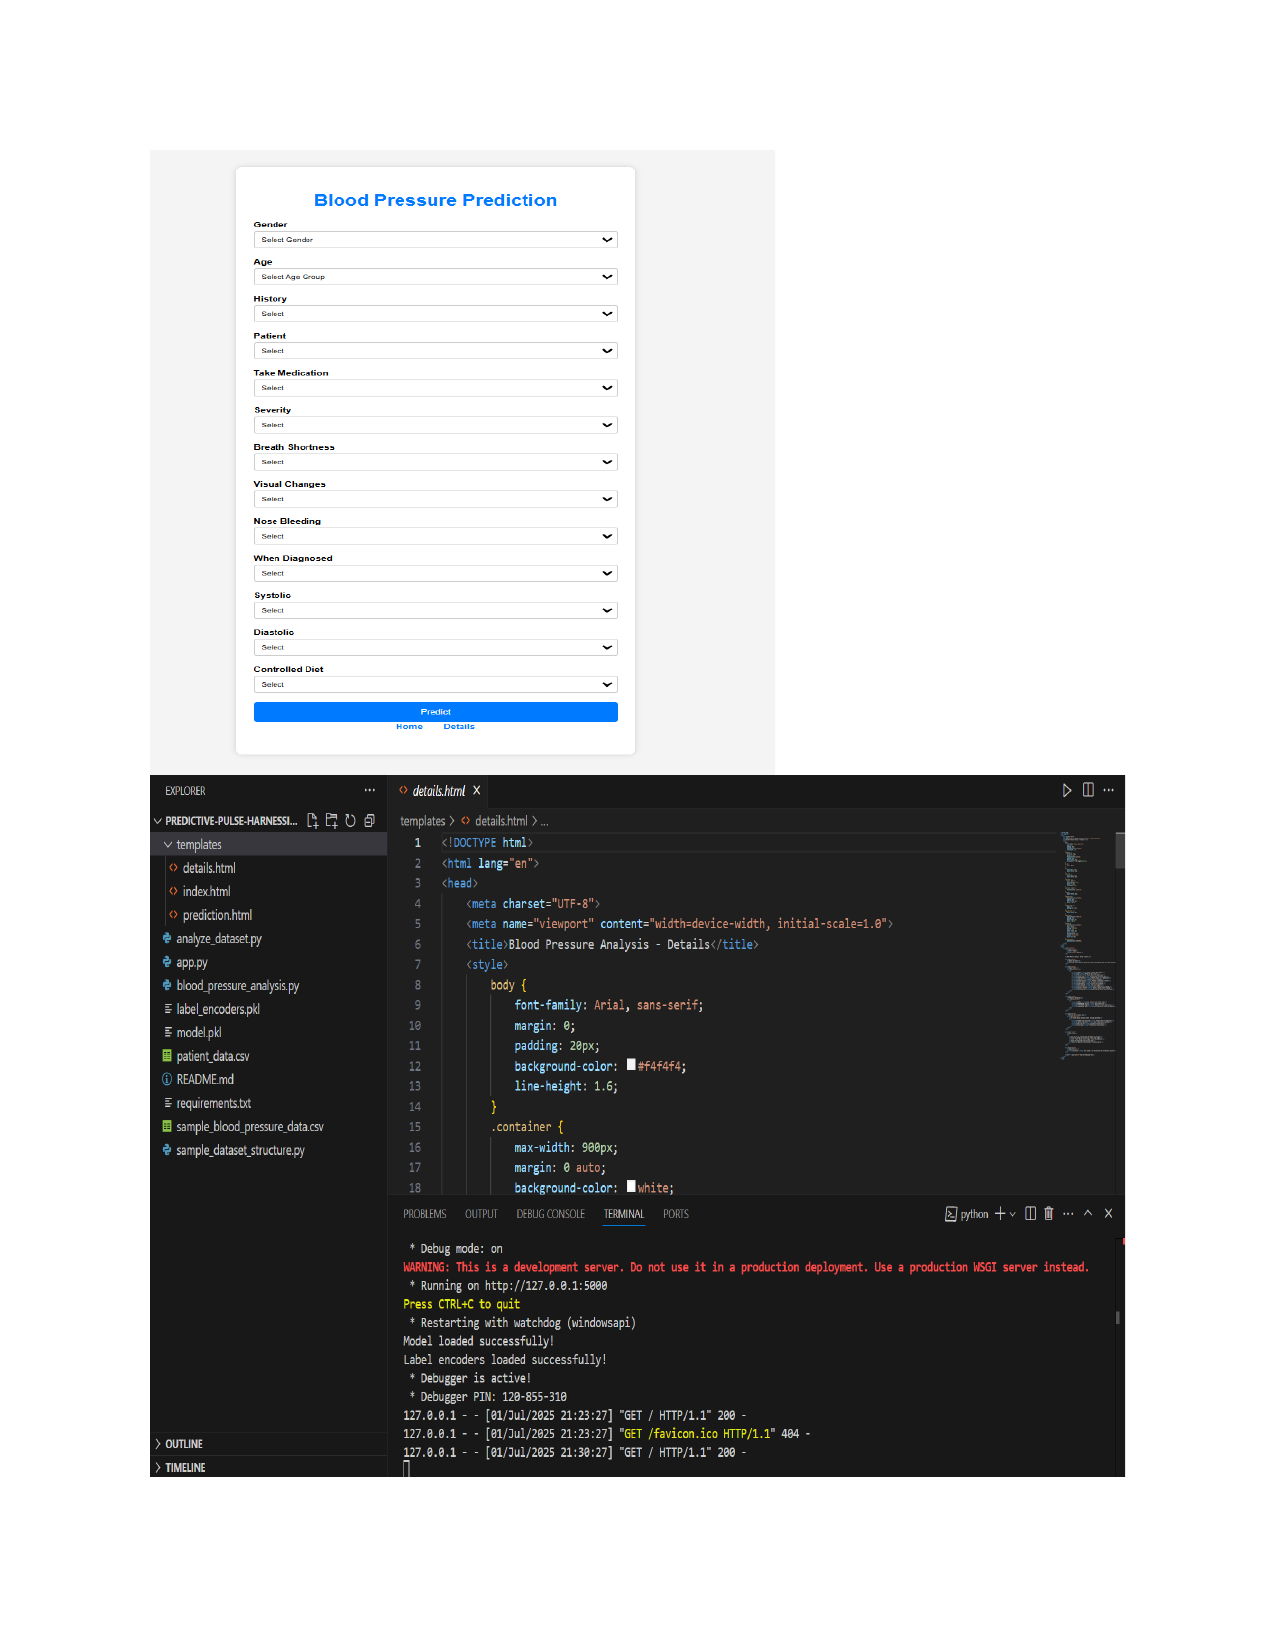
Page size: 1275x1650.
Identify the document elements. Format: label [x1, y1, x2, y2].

picture [150, 150, 1125, 1477]
